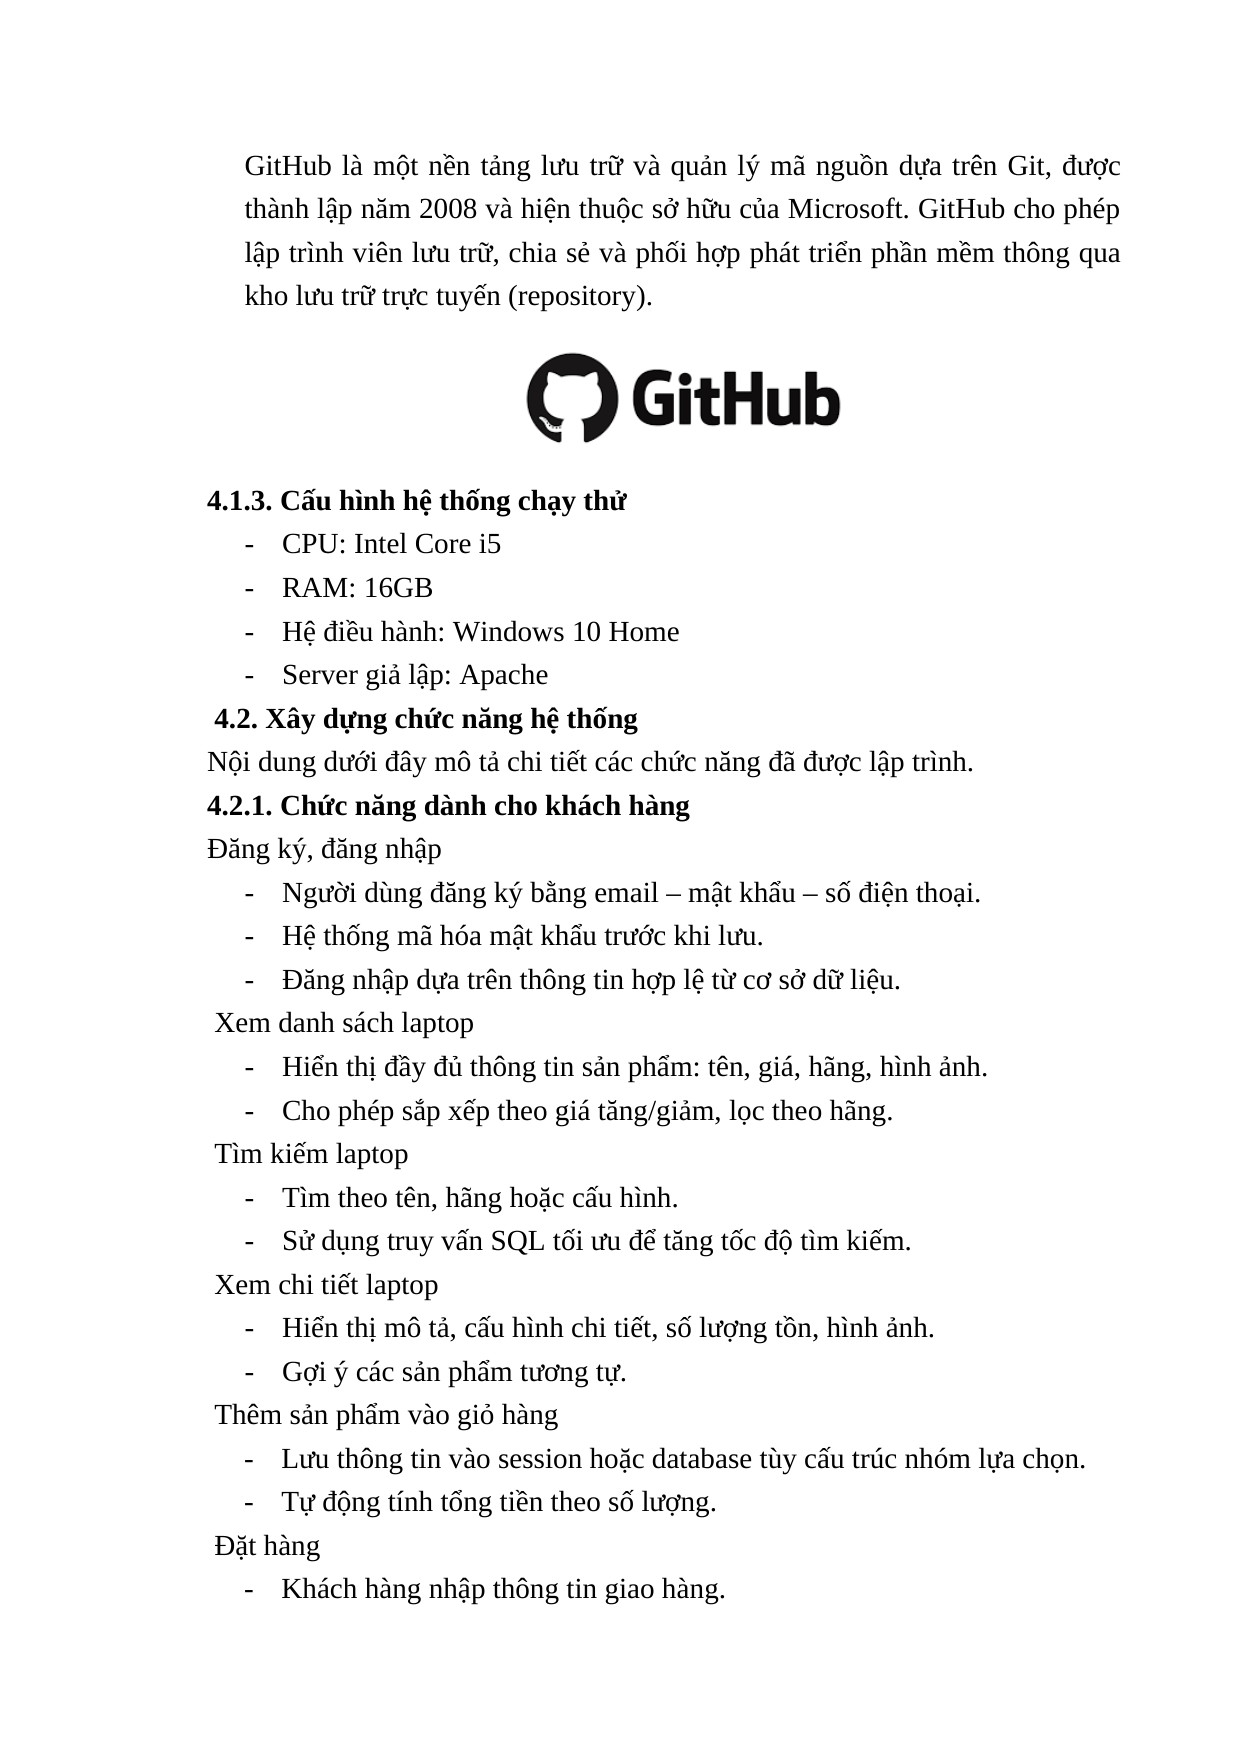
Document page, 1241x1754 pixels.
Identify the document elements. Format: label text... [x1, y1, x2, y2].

list Hệ điều hành: Windows 10 Home [244, 614, 1122, 647]
text Đặt hàng [207, 1528, 1122, 1562]
list Hiển thị mô tả, cấu hình chi tiết, số lượng tồn, hình ảnh. [244, 1310, 1122, 1344]
list Gợi ý các sản phẩm tương tự. [244, 1354, 1122, 1387]
list Server giả lập: Apache [244, 657, 1122, 691]
text Xem chi tiết laptop [207, 1267, 1122, 1300]
list Lưu thông tin vào session hoặc database tùy cấu trúc nhóm lựa chọn. [244, 1441, 1122, 1474]
list Hiển thị đầy đủ thông tin sản phẩm: tên, giá, hãng, hình ảnh. [244, 1049, 1122, 1083]
picture [476, 321, 891, 475]
subtitle 4.1.3. Cấu hình hệ thống chạy thử [207, 483, 1122, 517]
list CPU: Intel Core i5 [244, 527, 1122, 560]
list Tìm theo tên, hãng hoặc cấu hình. [244, 1180, 1122, 1213]
subtitle 4.2.1. Chức năng dành cho khách hàng [207, 788, 1122, 821]
text Thêm sản phẩm vào giỏ hàng [207, 1397, 1122, 1431]
list Hệ thống mã hóa mật khẩu trước khi lưu. [244, 918, 1122, 952]
subtitle 4.2. Xây dựng chức năng hệ thống [207, 701, 1122, 734]
list Người dùng đăng ký bằng email – mật khẩu – số điện thoại. [244, 875, 1122, 908]
list Sử dụng truy vấn SQL tối ưu để tăng tốc độ tìm kiếm. [244, 1223, 1122, 1257]
text GitHub là một nền tảng lưu trữ và quản lý mã nguồn dựa trên Git, được thành lập năm 2008 và hiện thuộc sở hữu của Microsoft. GitHub cho phép lập trình viên lưu trữ, chia sẻ và phối hợp phát triển phần mềm thông qua kho lưu trữ trực tuyến (repository). [244, 148, 1122, 312]
list RAM: 16GB [244, 570, 1122, 604]
text Đăng ký, đăng nhập [207, 831, 1122, 865]
text Nội dung dưới đây mô tả chi tiết các chức năng đã được lập trình. [207, 744, 1122, 778]
list Cho phép sắp xếp theo giá tăng/giảm, lọc theo hãng. [244, 1093, 1122, 1126]
list Đăng nhập dựa trên thông tin hợp lệ từ cơ sở dữ liệu. [244, 962, 1122, 996]
list Tự động tính tổng tiền theo số lượng. [244, 1484, 1122, 1518]
text Tìm kiếm laptop [207, 1136, 1122, 1170]
text Xem danh sách laptop [207, 1006, 1122, 1039]
list Khách hàng nhập thông tin giao hàng. [244, 1572, 1122, 1605]
